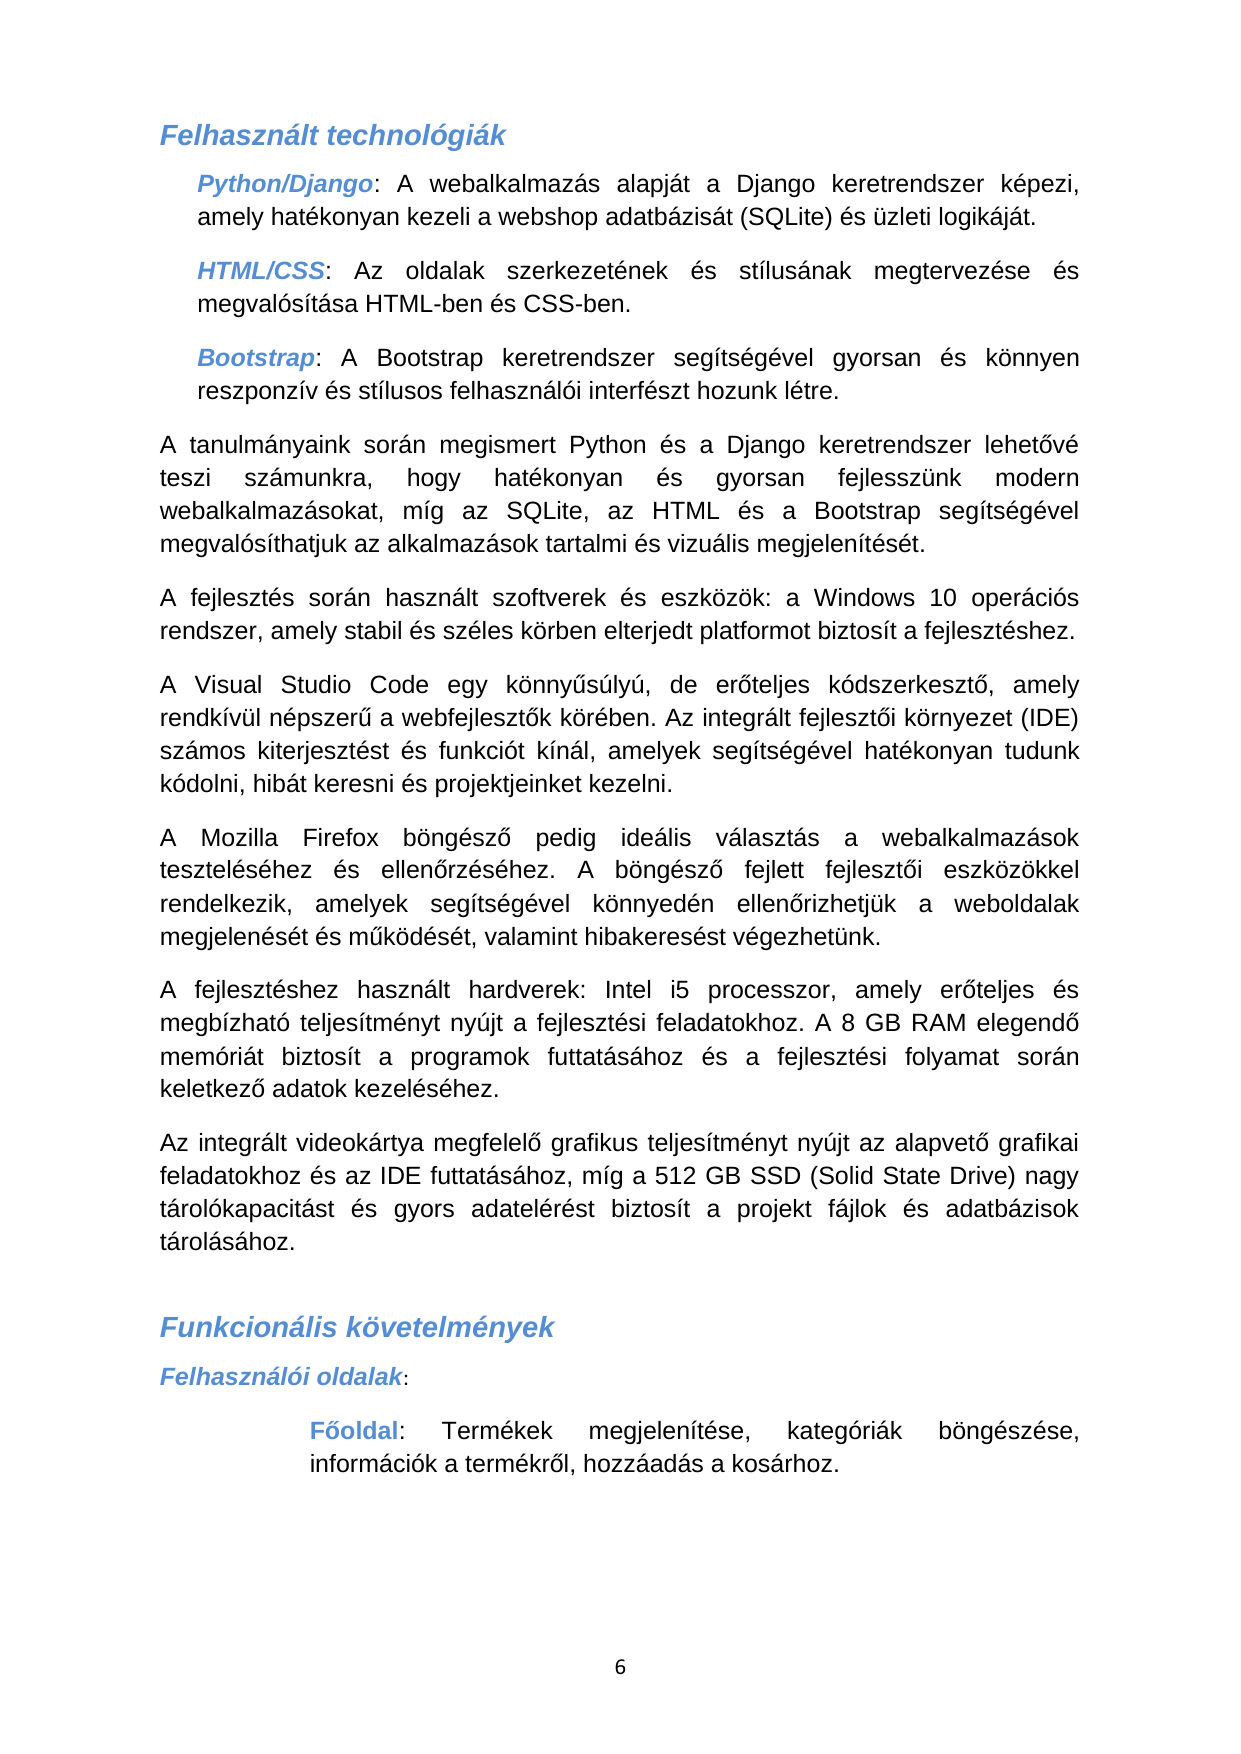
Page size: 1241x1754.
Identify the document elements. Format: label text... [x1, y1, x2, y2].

text Bootstrap: A Bootstrap keretrendszer segítségével gyorsan és könnyen reszponzív és stílusos felhasználói interfészt hozunk létre. [197, 343, 1081, 405]
text A fejlesztés során használt szoftverek és eszközök: a Windows 10 operációs rendszer, amely stabil és széles körben elterjedt platformot biztosít a fejlesztéshez. [159, 583, 1081, 644]
text A Visual Studio Code egy könnyűsúlyú, de erőteljes kódszerkesztő, amely rendkívül népszerű a webfejlesztők körében. Az integrált fejlesztői környezet (IDE) számos kiterjesztést és funkciót kínál, amelyek segítségével hatékonyan tudunk kódolni, hibát keresni és projektjeinket kezelni. [159, 669, 1081, 797]
text HTML/CSS: Az oldalak szerkezetének és stílusának megtervezése és megvalósítása HTML-ben és CSS-ben. [197, 256, 1081, 318]
text Felhasznált technológiák [159, 118, 1081, 152]
text A tanulmányaink során megismert Python és a Django keretrendszer lehetővé teszi számunkra, hogy hatékonyan és gyorsan fejlesszünk modern webalkalmazásokat, míg az SQLite, az HTML és a Bootstrap segítségével megvalósíthatjuk az alkalmazások tartalmi és vizuális megjelenítését. [159, 430, 1081, 558]
text Python/Django: A webalkalmazás alapját a Django keretrendszer képezi, amely hatékonyan kezeli a webshop adatbázisát (SQLite) és üzleti logikáját. [197, 169, 1081, 231]
text Felhasználói oldalak: [159, 1361, 1081, 1391]
text Funkcionális követelmények [159, 1310, 1081, 1344]
text A Mozilla Firefox böngésző pedig ideális választás a webalkalmazások teszteléséhez és ellenőrzéséhez. A böngésző fejlett fejlesztői eszközökkel rendelkezik, amelyek segítségével könnyedén ellenőrizhetjük a weboldalak megjelenését és működését, valamint hibakeresést végezhetünk. [159, 822, 1081, 950]
text A fejlesztéshez használt hardverek: Intel i5 processzor, amely erőteljes és megbízható teljesítményt nyújt a fejlesztési feladatokhoz. A 8 GB RAM elegendő memóriát biztosít a programok futtatásához és a fejlesztési folyamat során keletkező adatok kezeléséhez. [159, 975, 1081, 1103]
text Az integrált videokártya megfelelő grafikus teljesítményt nyújt az alapvető grafikai feladatokhoz és az IDE futtatásához, míg a 512 GB SSD (Solid State Drive) nagy tárolókapacitást és gyors adatelérést biztosít a projekt fájlok és adatbázisok tárolásához. [159, 1128, 1081, 1256]
text Főoldal: Termékek megjelenítése, kategóriák böngészése, információk a termékről, hozzáadás a kosárhoz. [309, 1416, 1081, 1478]
